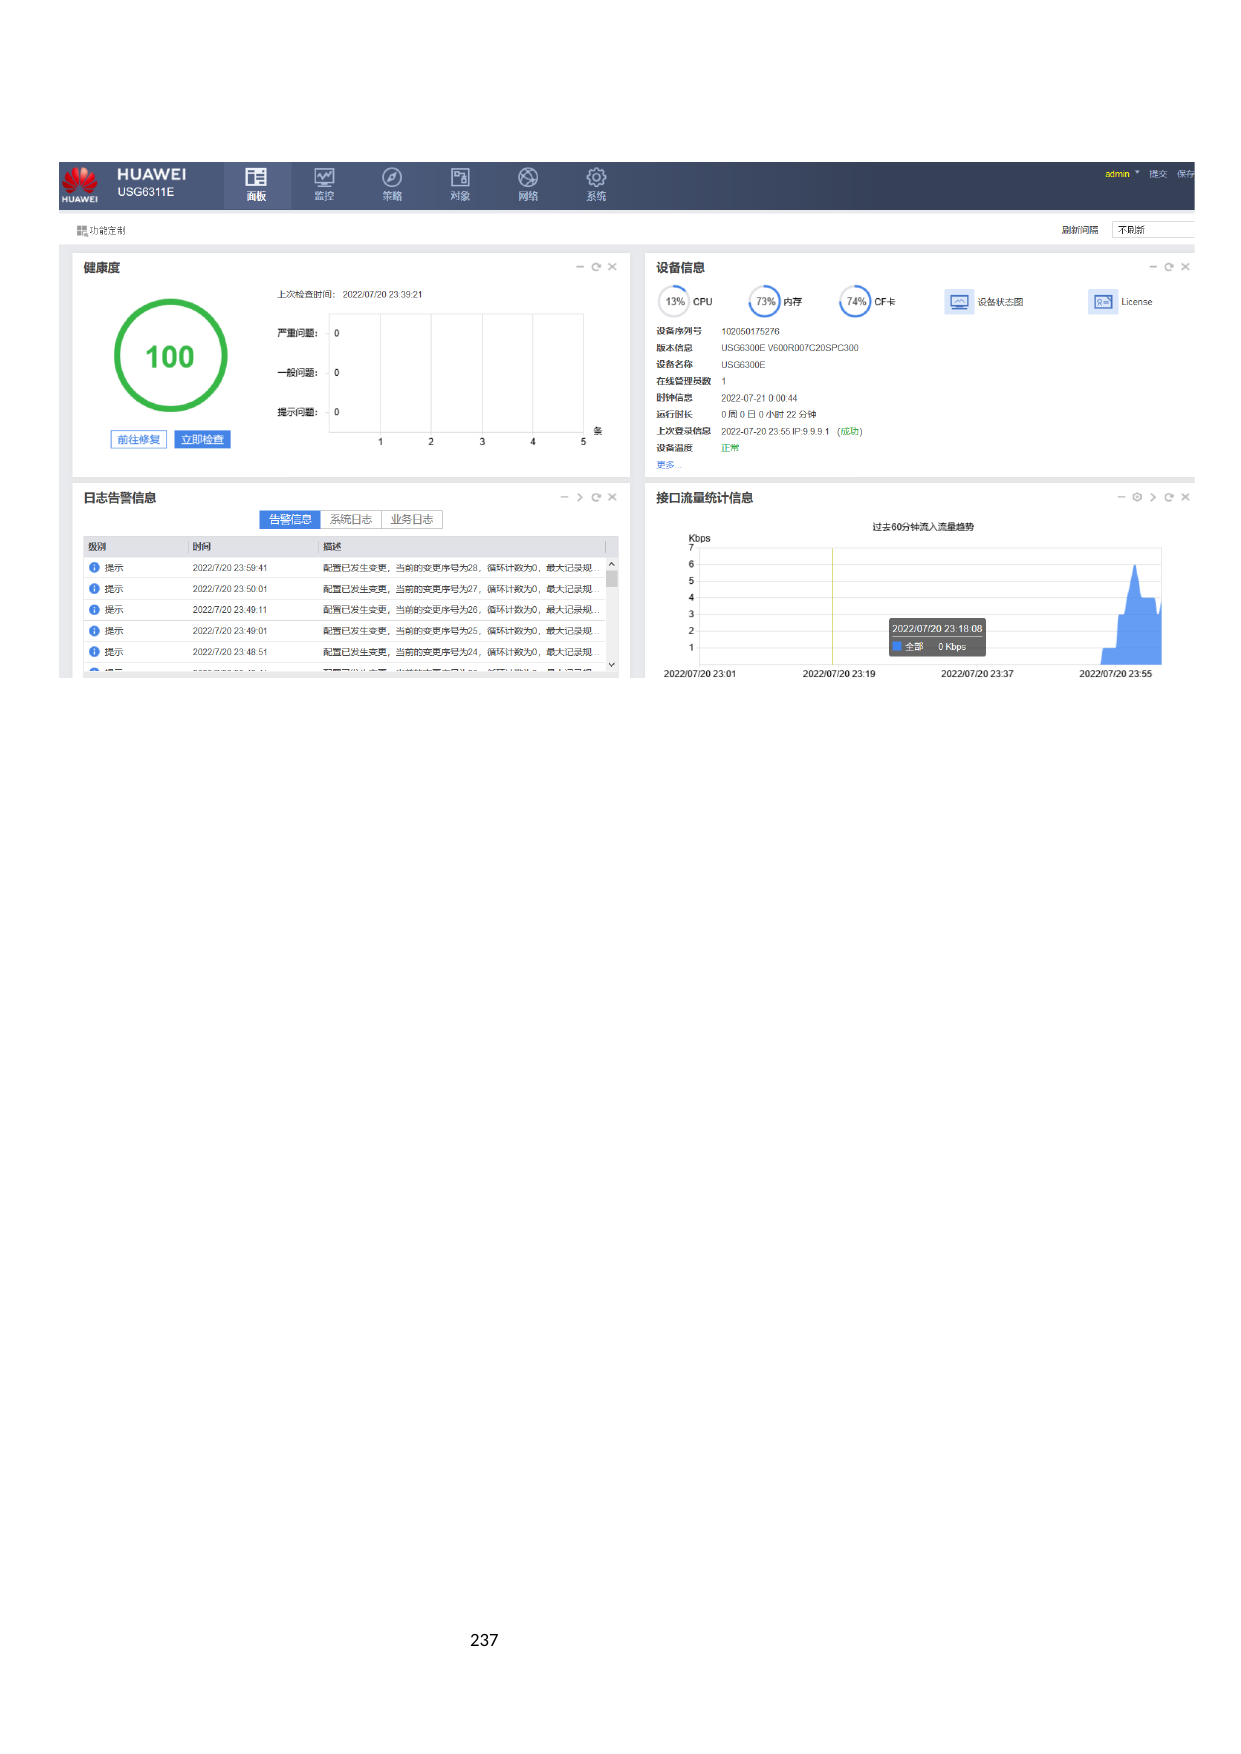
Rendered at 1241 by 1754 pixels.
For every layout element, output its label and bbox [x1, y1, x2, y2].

picture [59, 162, 1195, 678]
